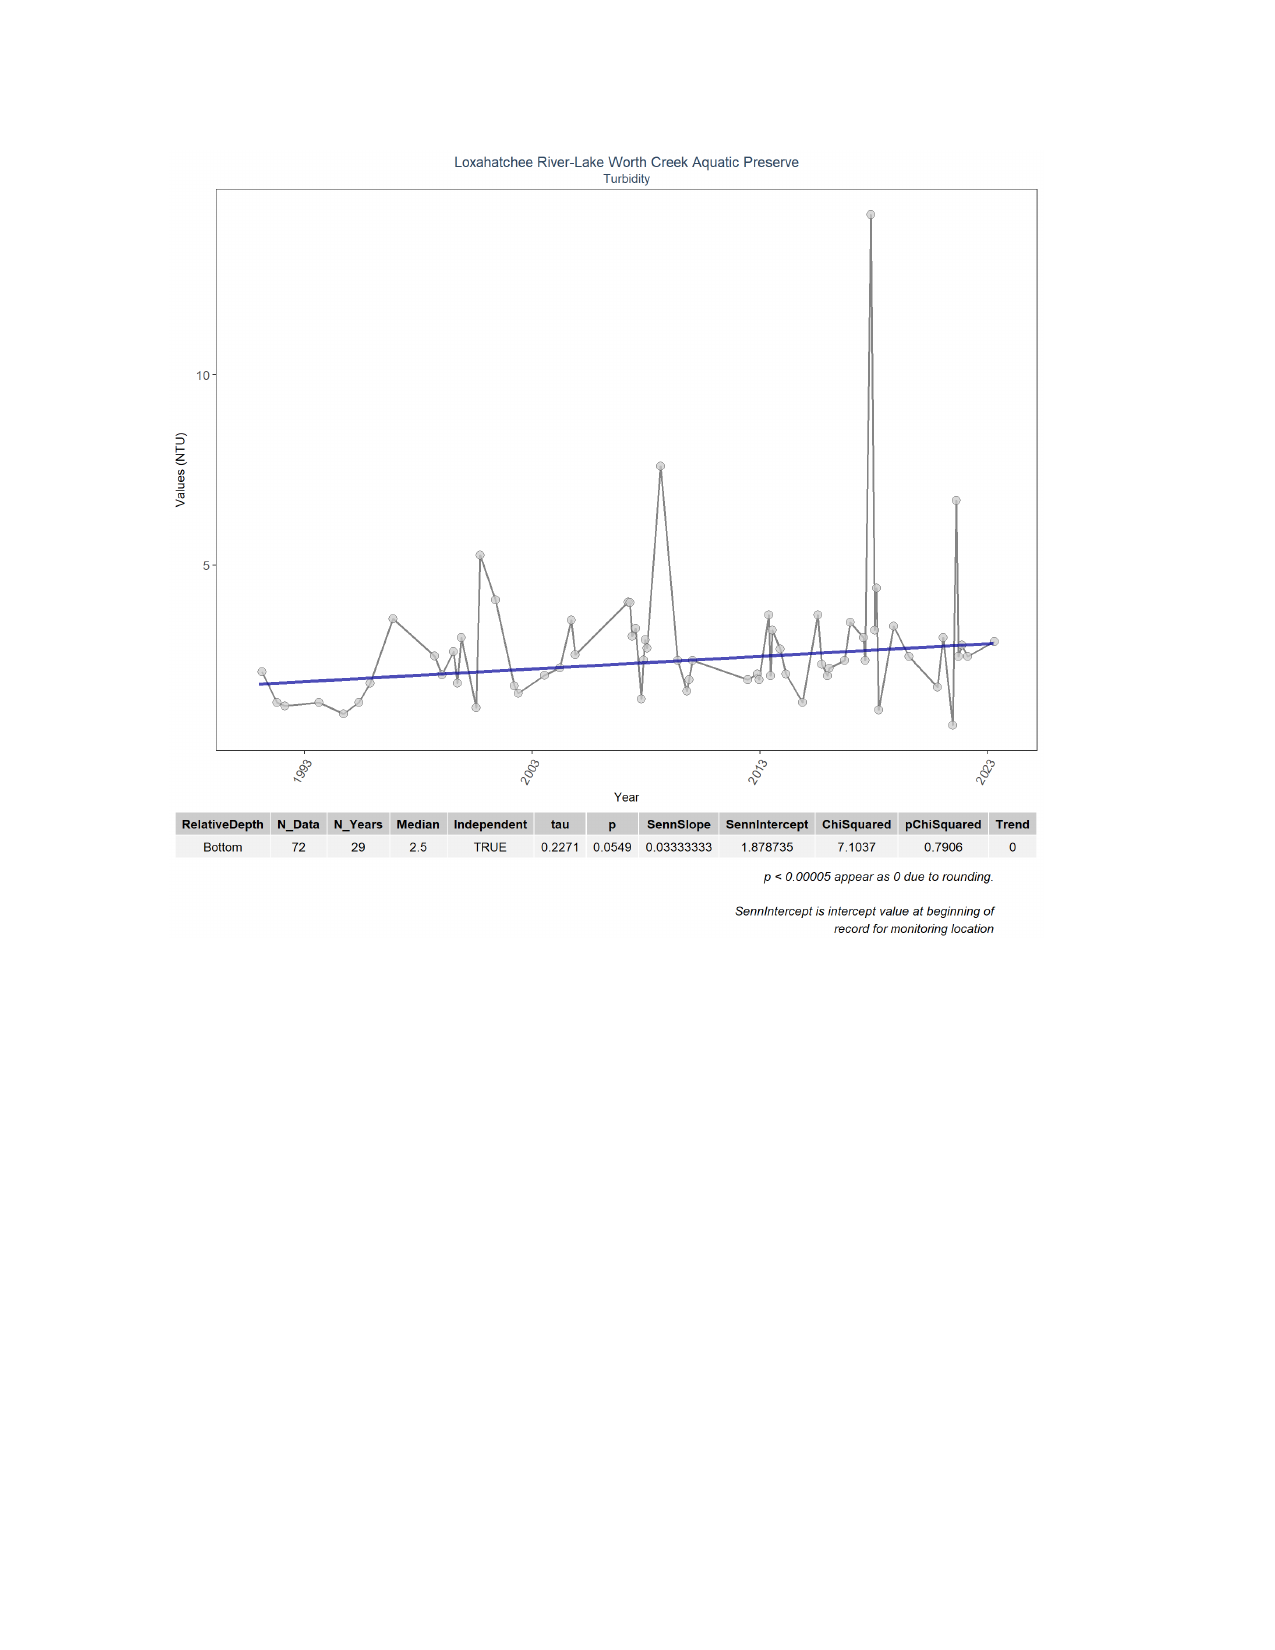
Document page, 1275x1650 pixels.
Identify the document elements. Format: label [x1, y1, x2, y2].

picture [168, 150, 1044, 938]
